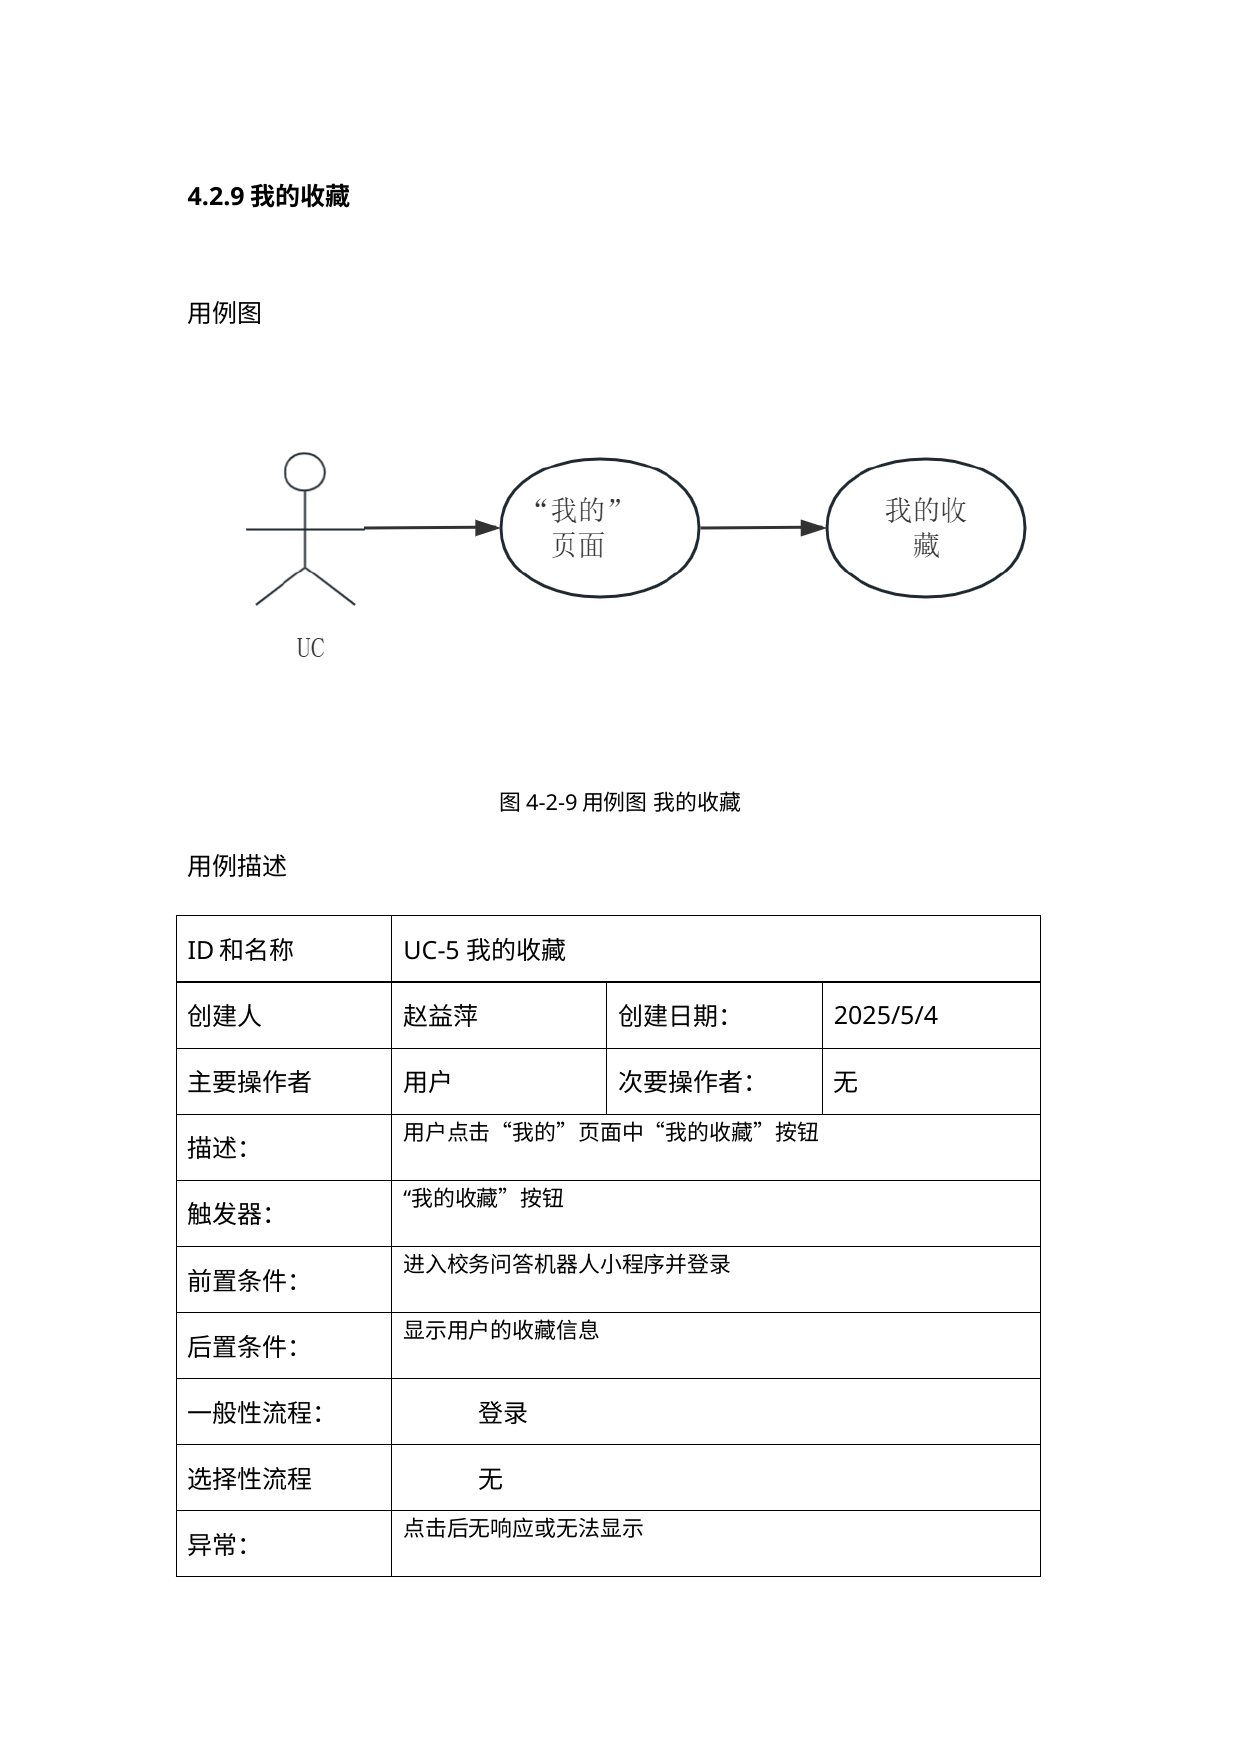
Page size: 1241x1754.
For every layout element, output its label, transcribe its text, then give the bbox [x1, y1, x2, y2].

table_cell 前置条件： [177, 1247, 391, 1312]
table_cell 创建人 [177, 983, 391, 1047]
subtitle 4.2.9我的收藏 [187, 162, 1053, 227]
table_cell 触发器： [177, 1181, 391, 1246]
table_cell 后置条件： [177, 1313, 391, 1378]
table_cell 描述： [177, 1115, 391, 1179]
picture [187, 362, 1052, 783]
table_cell 用户 [392, 1049, 606, 1113]
table_cell 赵益萍 [392, 983, 606, 1047]
table_cell “我的收藏”按钮 [392, 1181, 1040, 1246]
table_cell 无 [392, 1445, 1040, 1510]
text 用例图 [187, 281, 1053, 346]
table_cell 主要操作者 [177, 1049, 391, 1113]
table_cell 一般性流程： [177, 1379, 391, 1444]
table_header ID和名称 [177, 916, 391, 981]
table_cell 点击后无响应或无法显示 [392, 1511, 1040, 1576]
table_cell 2025/5/4 [823, 983, 1040, 1047]
table_cell 进入校务问答机器人小程序并登录 [392, 1247, 1040, 1312]
table_cell 次要操作者： [607, 1049, 822, 1113]
table_cell 登录 [392, 1379, 1040, 1444]
table_cell 无 [823, 1049, 1040, 1113]
table_cell 异常： [177, 1511, 391, 1576]
table_cell 选择性流程 [177, 1445, 391, 1510]
table_cell 用户点击“我的”页面中“我的收藏”按钮 [392, 1115, 1040, 1179]
table_header UC-5 我的收藏 [392, 916, 1040, 981]
table_cell 创建日期： [607, 983, 822, 1047]
text 图4-2-9用例图 我的收藏 [187, 785, 1053, 817]
text 用例描述 [187, 833, 1053, 898]
table_cell 显示用户的收藏信息 [392, 1313, 1040, 1378]
